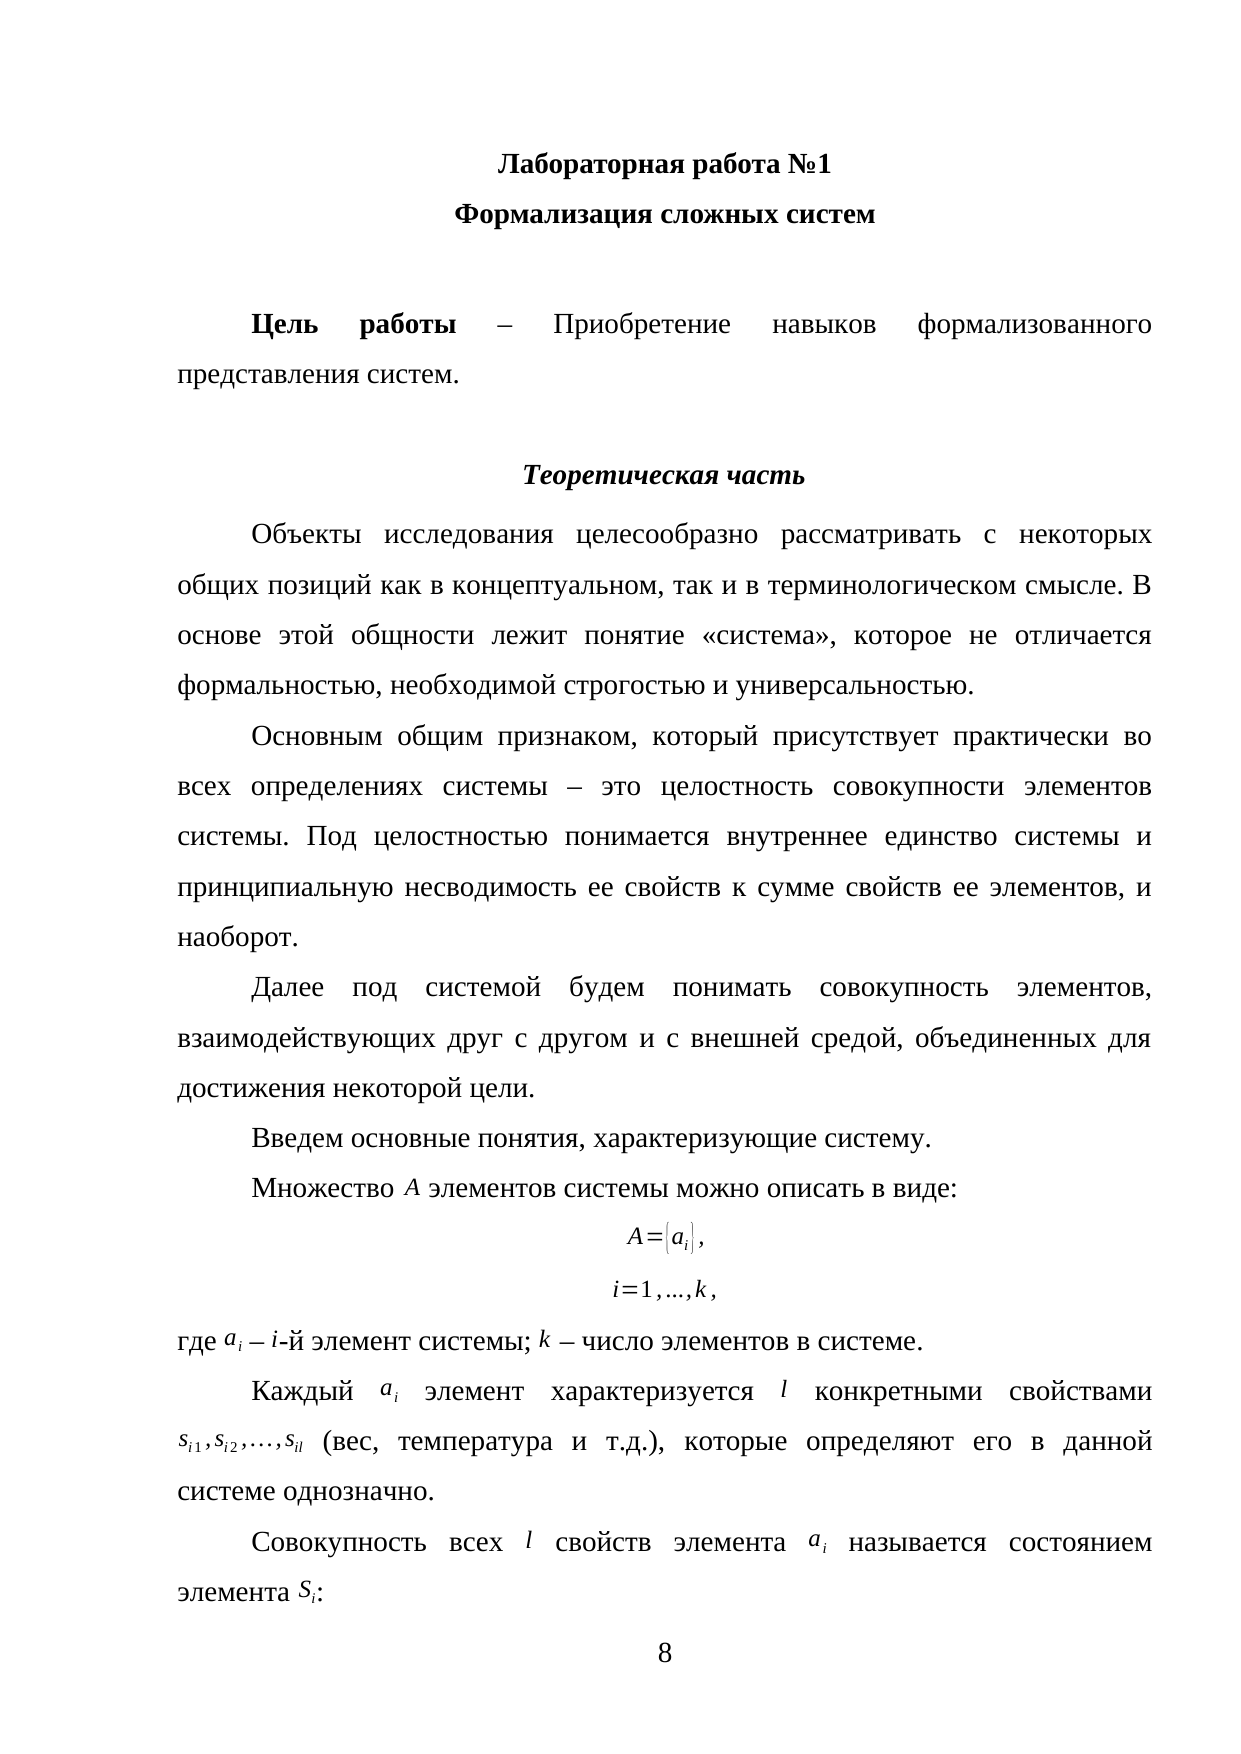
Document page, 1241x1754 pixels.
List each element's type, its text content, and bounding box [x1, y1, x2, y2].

text Основным общим признаком, который присутствует практически во всех определениях системы – это целостность совокупности элементов системы. Под целостностью понимается внутреннее единство системы и принципиальную несводимость ее свойств к сумме свойств ее элементов, и наоборот. [177, 718, 1153, 953]
text где – -й элемент системы; – число элементов в системе. [177, 1323, 1153, 1356]
subtitle Лабораторная работа №1 Формализация сложных систем [177, 146, 1153, 230]
text Введем основные понятия, характеризующие систему. [177, 1120, 1153, 1154]
text Совокупность всех свойств элемента называется состоянием элемента : [177, 1524, 1153, 1608]
text Цель работы – Приобретение навыков формализованного представления систем. [177, 306, 1153, 390]
text Теоретическая часть [177, 457, 1153, 491]
text Множество элементов системы можно описать в виде: [177, 1171, 1153, 1204]
text Каждый элемент характеризуется конкретными свойствами (вес, температура и т.д.), которые определяют его в данной системе однозначно. [177, 1373, 1153, 1507]
text Далее под системой будем понимать совокупность элементов, взаимодействующих друг с другом и с внешней средой, объединенных для достижения некоторой цели. [177, 969, 1153, 1103]
text Объекты исследования целесообразно рассматривать с некоторых общих позиций как в концептуальном, так и в терминологическом смысле. В основе этой общности лежит понятие «система», которое не отличается формальностью, необходимой строгостью и универсальностью. [177, 517, 1153, 701]
